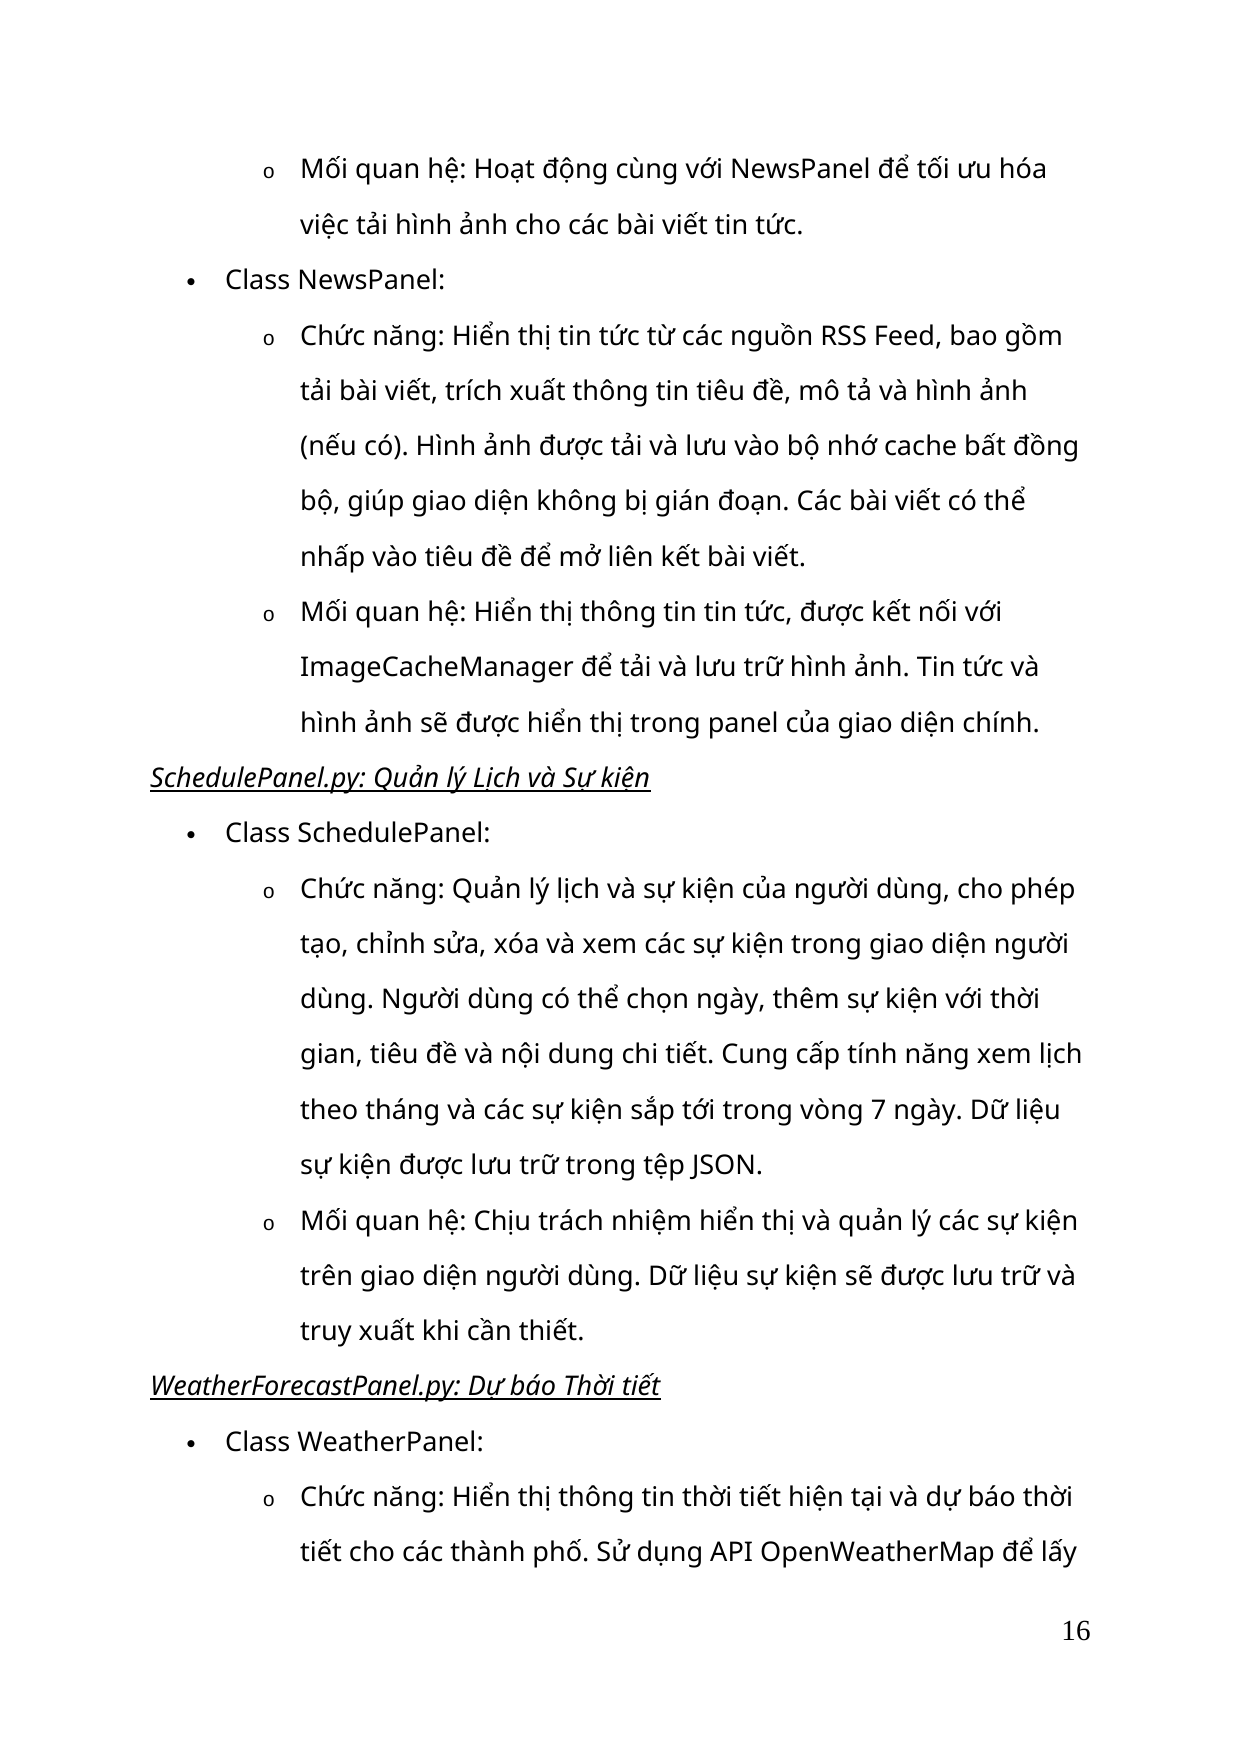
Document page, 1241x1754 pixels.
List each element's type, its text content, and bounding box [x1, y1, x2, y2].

list Class WeatherPanel: [187, 1422, 1090, 1459]
list Chức năng: Hiển thị tin tức từ các nguồn RSS Feed, bao gồm tải bài viết, trích xuất thông tin tiêu đề, mô tả và hình ảnh (nếu có). Hình ảnh được tải và lưu vào bộ nhớ cache bất đồng bộ, giúp giao diện không bị gián đoạn. Các bài viết có thể nhấp vào tiêu đề để mở liên kết bài viết. [262, 316, 1090, 574]
text WeatherForecastPanel.py: Dự báo Thời tiết [150, 1367, 1090, 1404]
list Mối quan hệ: Hoạt động cùng với NewsPanel để tối ưu hóa việc tải hình ảnh cho các bài viết tin tức. [262, 150, 1090, 242]
list Class SchedulePanel: [187, 814, 1090, 851]
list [262, 1477, 1090, 1570]
text SchedulePanel.py: Quản lý Lịch và Sự kiện [150, 758, 1090, 795]
list Mối quan hệ: Chịu trách nhiệm hiển thị và quản lý các sự kiện trên giao diện người dùng. Dữ liệu sự kiện sẽ được lưu trữ và truy xuất khi cần thiết. [262, 1201, 1090, 1348]
list Mối quan hệ: Hiển thị thông tin tin tức, được kết nối với ImageCacheManager để tải và lưu trữ hình ảnh. Tin tức và hình ảnh sẽ được hiển thị trong panel của giao diện chính. [262, 592, 1090, 740]
list Class NewsPanel: [187, 261, 1090, 297]
list Chức năng: Quản lý lịch và sự kiện của người dùng, cho phép tạo, chỉnh sửa, xóa và xem các sự kiện trong giao diện người dùng. Người dùng có thể chọn ngày, thêm sự kiện với thời gian, tiêu đề và nội dung chi tiết. Cung cấp tính năng xem lịch theo tháng và các sự kiện sắp tới trong vòng 7 ngày. Dữ liệu sự kiện được lưu trữ trong tệp JSON. [262, 869, 1090, 1182]
